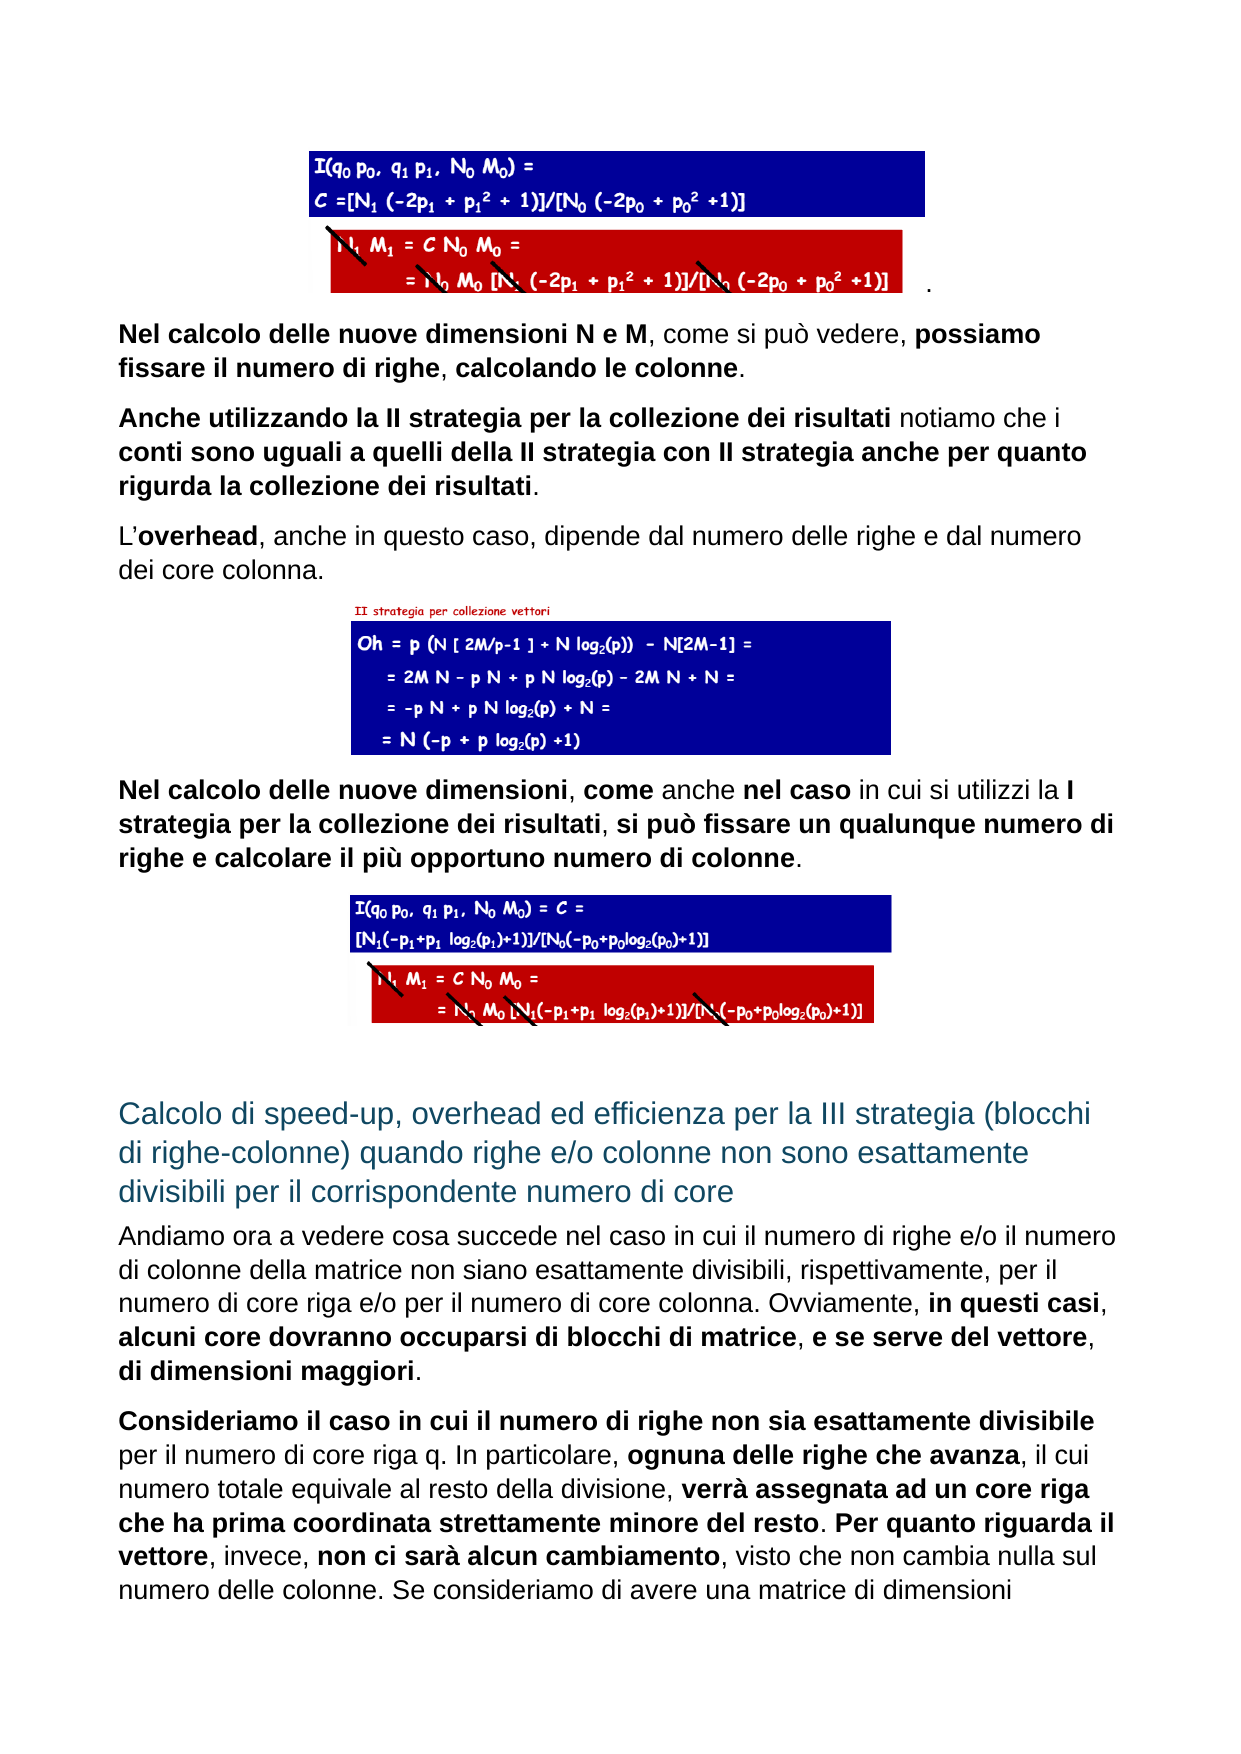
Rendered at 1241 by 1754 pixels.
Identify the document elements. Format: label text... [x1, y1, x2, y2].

text Nel calcolo delle nuove dimensioni N e M, come si può vedere, possiamo fissare il numero di righe, calcolando le colonne. [118, 318, 1122, 383]
picture [307, 147, 925, 293]
picture [347, 892, 893, 1026]
text Andiamo ora a vedere cosa succede nel caso in cui il numero di righe e/o il numero di colonne della matrice non siano esattamente divisibili, rispettivamente, per il numero di core riga e/o per il numero di core colonna. Ovviamente, in questi casi, alcuni core dovranno occuparsi di blocchi di matrice, e se serve del vettore, di dimensioni maggiori. [118, 1220, 1122, 1386]
text L’overhead, anche in questo caso, dipende dal numero delle righe e dal numero dei core colonna. [118, 520, 1122, 585]
picture [348, 604, 892, 756]
subtitle Calcolo di speed-up, overhead ed efficienza per la III strategia (blocchi di righe-colonne) quando righe e/o colonne non sono esattamente divisibili per il corrispondente numero di core [118, 1095, 1122, 1209]
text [118, 1405, 1122, 1605]
text Nel calcolo delle nuove dimensioni, come anche nel caso in cui si utilizzi la I strategia per la collezione dei risultati, si può fissare un qualunque numero di righe e calcolare il più opportuno numero di colonne. [118, 774, 1122, 873]
text Anche utilizzando la II strategia per la collezione dei risultati notiamo che i conti sono uguali a quelli della II strategia con II strategia anche per quanto rigurda la collezione dei risultati. [118, 402, 1122, 501]
